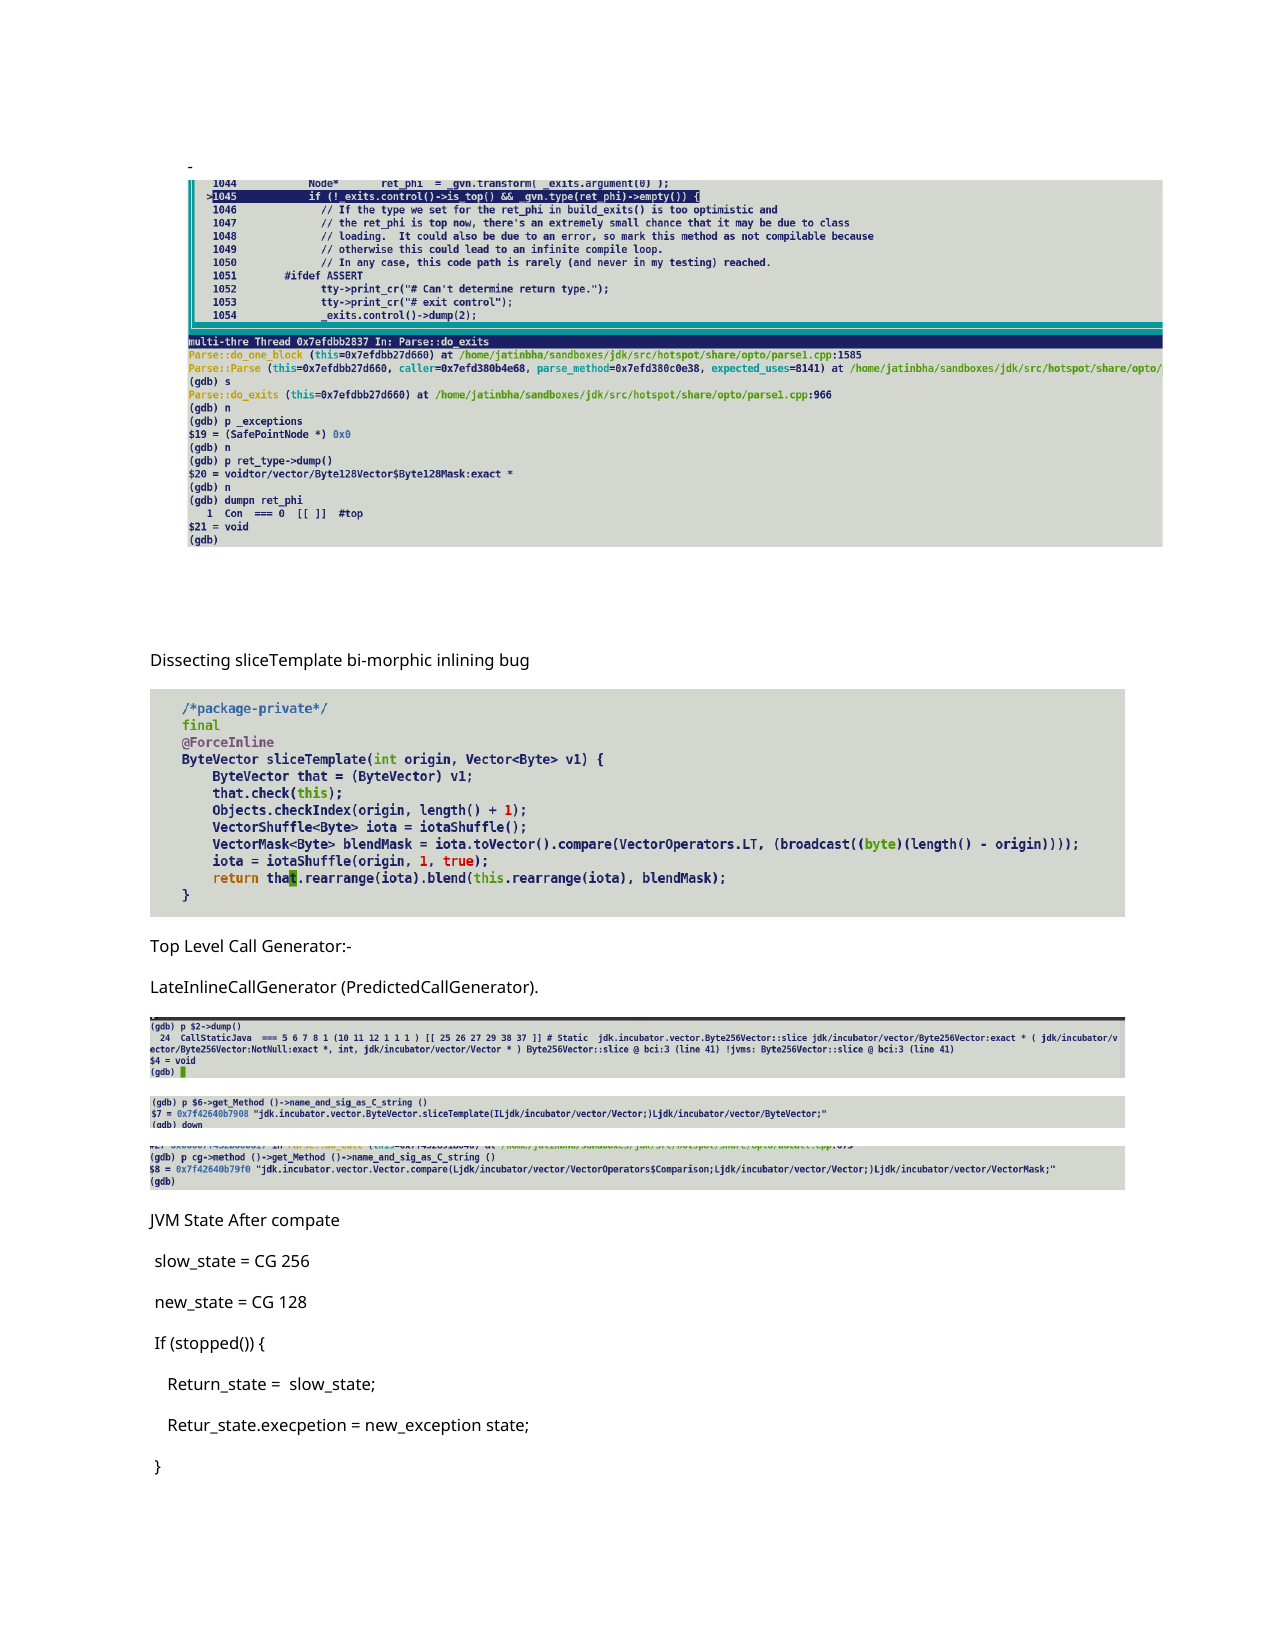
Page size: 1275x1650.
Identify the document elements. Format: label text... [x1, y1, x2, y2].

picture [150, 1096, 1125, 1128]
picture [187, 180, 1163, 547]
text } [150, 1455, 1125, 1478]
text If (stopped()) { [150, 1332, 1125, 1354]
picture [150, 689, 1125, 917]
text Retur_state.execpetion = new_exception state; [150, 1414, 1125, 1437]
text Top Level Call Generator:- [150, 935, 1125, 958]
text LateInlineCallGenerator (PredictedCallGenerator). [150, 976, 1125, 999]
picture [150, 1017, 1125, 1078]
text JVM State After compate [150, 1208, 1125, 1231]
text slow_state = CG 256 [150, 1249, 1125, 1272]
text new_state = CG 128 [150, 1290, 1125, 1313]
text Dissecting sliceTemplate bi-morphic inlining bug [150, 648, 1125, 671]
text Return_state = slow_state; [150, 1373, 1125, 1395]
picture [150, 1146, 1125, 1190]
